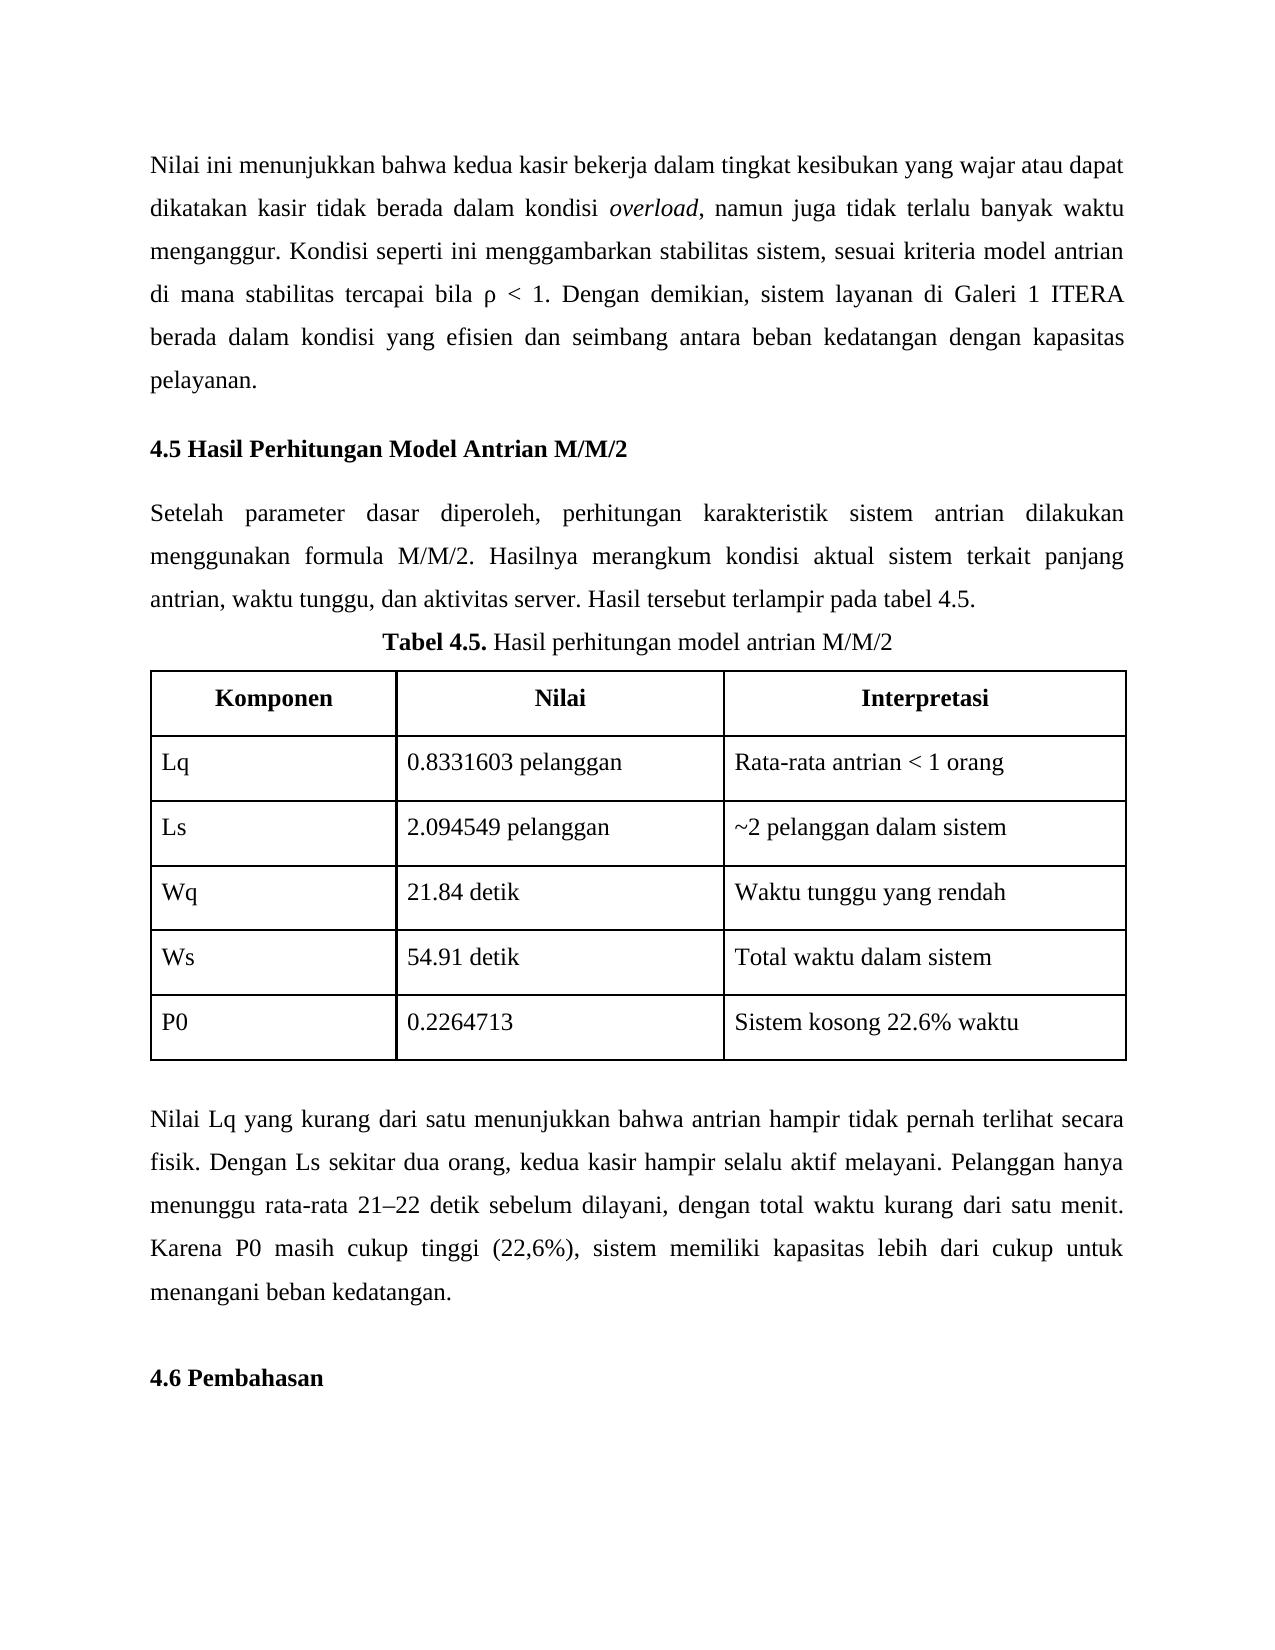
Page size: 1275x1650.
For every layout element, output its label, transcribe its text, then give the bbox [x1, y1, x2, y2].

table_cell Rata-rata antrian < 1 orang [725, 737, 1125, 800]
table_cell P0 [152, 996, 395, 1059]
table_cell ~2 pelanggan dalam sistem [725, 802, 1125, 864]
table_cell Total waktu dalam sistem [725, 931, 1125, 994]
table_cell Sistem kosong 22.6% waktu [725, 996, 1125, 1059]
table_cell Waktu tunggu yang rendah [725, 867, 1125, 929]
text Nilai Lq yang kurang dari satu menunjukkan bahwa antrian hampir tidak pernah terlihat secara fisik. Dengan Ls sekitar dua orang, kedua kasir hampir selalu aktif melayani. Pelanggan hanya menunggu rata-rata 21–22 detik sebelum dilayani, dengan total waktu kurang dari satu menit. Karena P0 masih cukup tinggi (22,6%), sistem memiliki kapasitas lebih dari cukup untuk menangani beban kedatangan. [150, 1104, 1125, 1305]
table_cell Ws [152, 931, 395, 994]
table_header Nilai [398, 672, 723, 735]
text Tabel 4.5. Hasil perhitungan model antrian M/M/2 [150, 627, 1125, 656]
table_cell 0.8331603 pelanggan [398, 737, 723, 800]
table_cell Ls [152, 802, 395, 864]
text 4.5 Hasil Perhitungan Model Antrian M/M/2 [150, 434, 1125, 462]
table_cell Lq [152, 737, 395, 800]
table_cell 21.84 detik [398, 867, 723, 929]
table_cell Wq [152, 867, 395, 929]
table_cell 0.2264713 [398, 996, 723, 1059]
text Setelah parameter dasar diperoleh, perhitungan karakteristik sistem antrian dilakukan menggunakan formula M/M/2. Hasilnya merangkum kondisi aktual sistem terkait panjang antrian, waktu tunggu, dan aktivitas server. Hasil tersebut terlampir pada tabel 4.5. [150, 498, 1125, 613]
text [150, 150, 1125, 394]
text 4.6 Pembahasan [150, 1363, 1125, 1392]
table_cell 2.094549 pelanggan [398, 802, 723, 864]
table_cell 54.91 detik [398, 931, 723, 994]
table_header Komponen [152, 672, 395, 735]
table_header Interpretasi [725, 672, 1125, 735]
